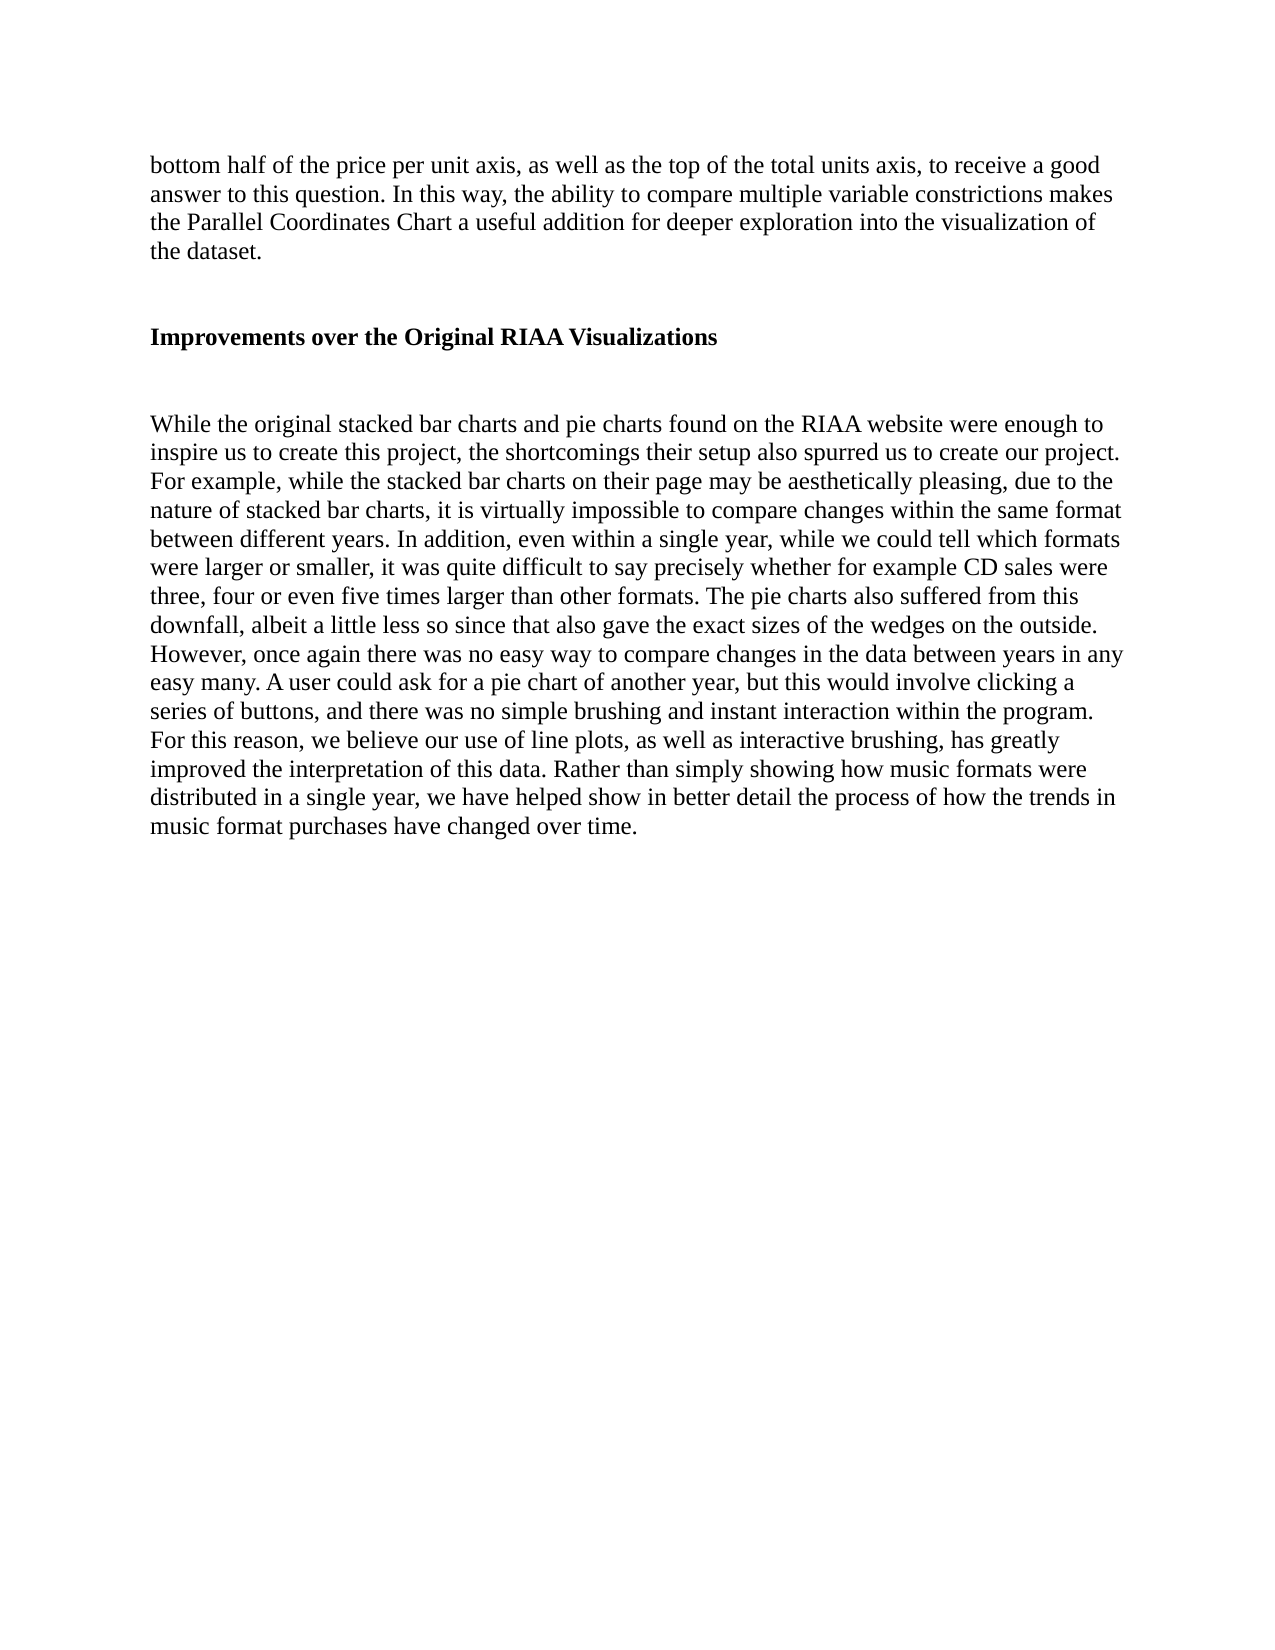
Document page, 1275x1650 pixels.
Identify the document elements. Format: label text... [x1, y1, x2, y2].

text While the original stacked bar charts and pie charts found on the RIAA website were enough to inspire us to create this project, the shortcomings their setup also spurred us to create our project. For example, while the stacked bar charts on their page may be aesthetically pleasing, due to the nature of stacked bar charts, it is virtually impossible to compare changes within the same format between different years. In addition, even within a single year, while we could tell which formats were larger or smaller, it was quite difficult to say precisely whether for example CD sales were three, four or even five times larger than other formats. The pie charts also suffered from this downfall, albeit a little less so since that also gave the exact sizes of the wedges on the outside. However, once again there was no easy way to compare changes in the data between years in any easy many. A user could ask for a pie chart of another year, but this would involve clicking a series of buttons, and there was no simple brushing and instant interaction within the program. For this reason, we believe our use of line plots, as well as interactive brushing, has greatly improved the interpretation of this data. Rather than simply showing how music formats were distributed in a single year, we have helped show in better detail the process of how the trends in music format purchases have changed over time. [150, 409, 1125, 840]
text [150, 150, 1125, 265]
text Improvements over the Original RIAA Visualizations [150, 322, 1125, 351]
